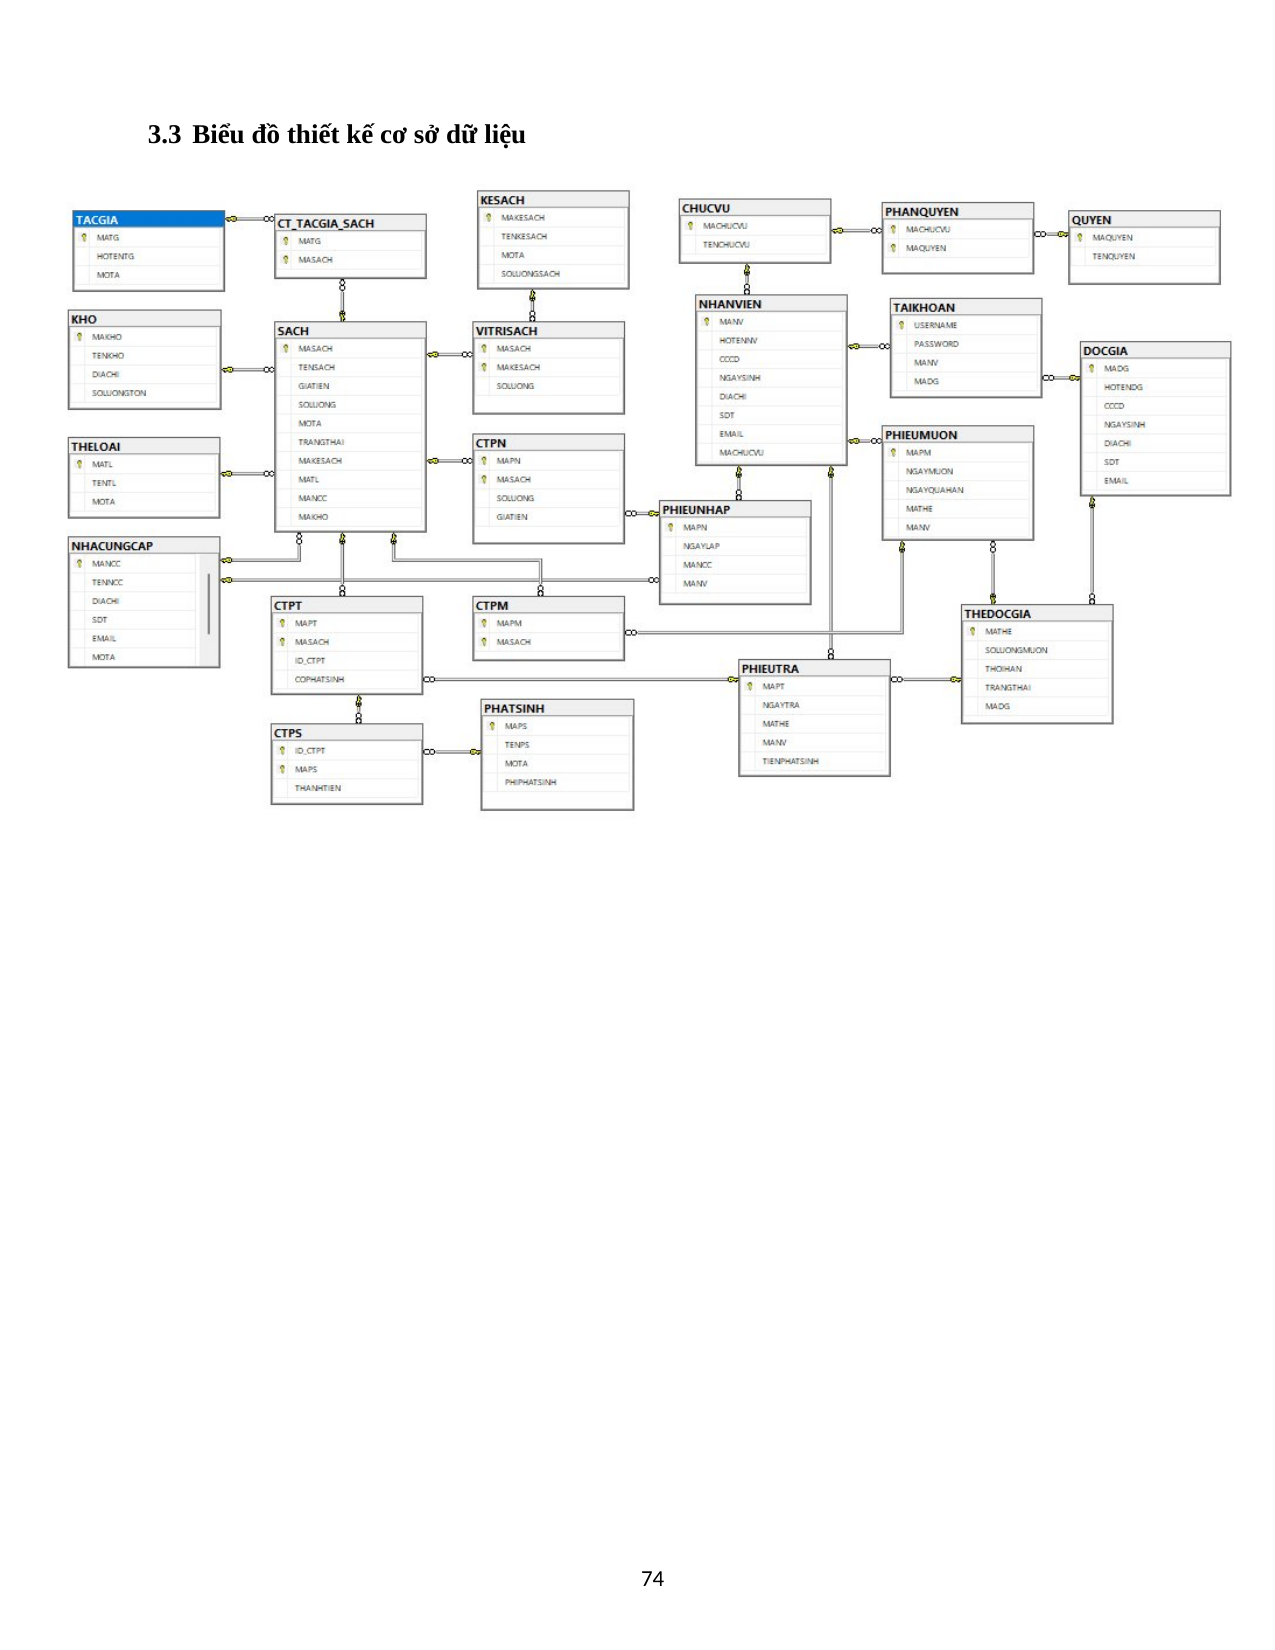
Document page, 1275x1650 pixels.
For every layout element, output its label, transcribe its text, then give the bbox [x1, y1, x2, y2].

picture [48, 175, 1249, 825]
subtitle Biểu đồ thiết kế cơ sở dữ liệu [148, 118, 1157, 149]
